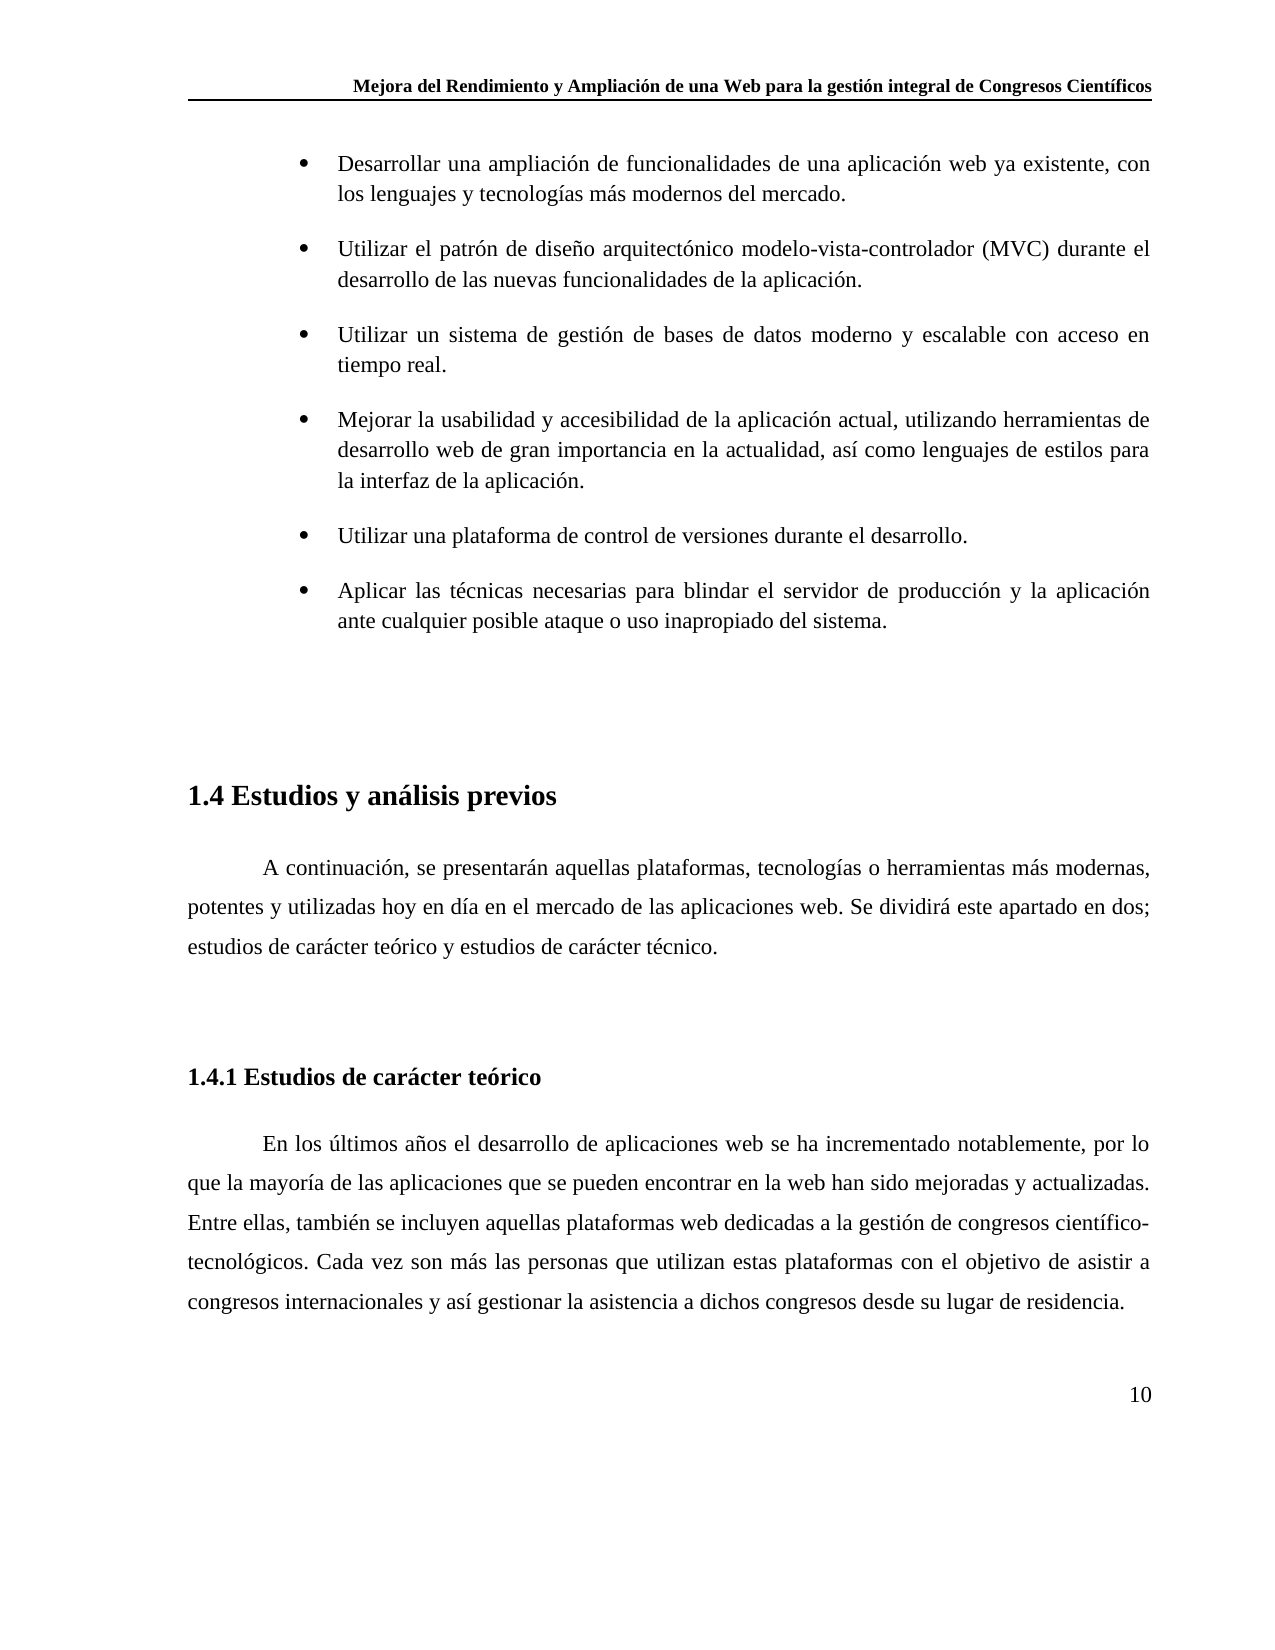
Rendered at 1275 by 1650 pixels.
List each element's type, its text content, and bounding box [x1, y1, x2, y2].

list Desarrollar una ampliación de funcionalidades de una aplicación web ya existente, con los lenguajes y tecnologías más modernos del mercado. [300, 150, 1152, 207]
list Aplicar las técnicas necesarias para blindar el servidor de producción y la aplicación ante cualquier posible ataque o uso inapropiado del sistema. [300, 577, 1152, 634]
list Utilizar una plataforma de control de versiones durante el desarrollo. [300, 522, 1152, 548]
list Utilizar el patrón de diseño arquitectónico modelo-vista-controlador (MVC) durante el desarrollo de las nuevas funcionalidades de la aplicación. [300, 235, 1152, 292]
title 1.4 Estudios y análisis previos [187, 778, 1152, 812]
text En los últimos años el desarrollo de aplicaciones web se ha incrementado notablemente, por lo que la mayoría de las aplicaciones que se pueden encontrar en la web han sido mejoradas y actualizadas. Entre ellas, también se incluyen aquellas plataformas web dedicadas a la gestión de congresos científico-tecnológicos. Cada vez son más las personas que utilizan estas plataformas con el objetivo de asistir a congresos internacionales y así gestionar la asistencia a dichos congresos desde su lugar de residencia. [187, 1130, 1152, 1314]
subtitle 1.4.1 Estudios de carácter teórico [187, 1062, 1152, 1091]
list Mejorar la usabilidad y accesibilidad de la aplicación actual, utilizando herramientas de desarrollo web de gran importancia en la actualidad, así como lenguajes de estilos para la interfaz de la aplicación. [300, 406, 1152, 493]
text A continuación, se presentarán aquellas plataformas, tecnologías o herramientas más modernas, potentes y utilizadas hoy en día en el mercado de las aplicaciones web. Se dividirá este apartado en dos; estudios de carácter teórico y estudios de carácter técnico. [187, 854, 1152, 959]
list Utilizar un sistema de gestión de bases de datos moderno y escalable con acceso en tiempo real. [300, 321, 1152, 377]
